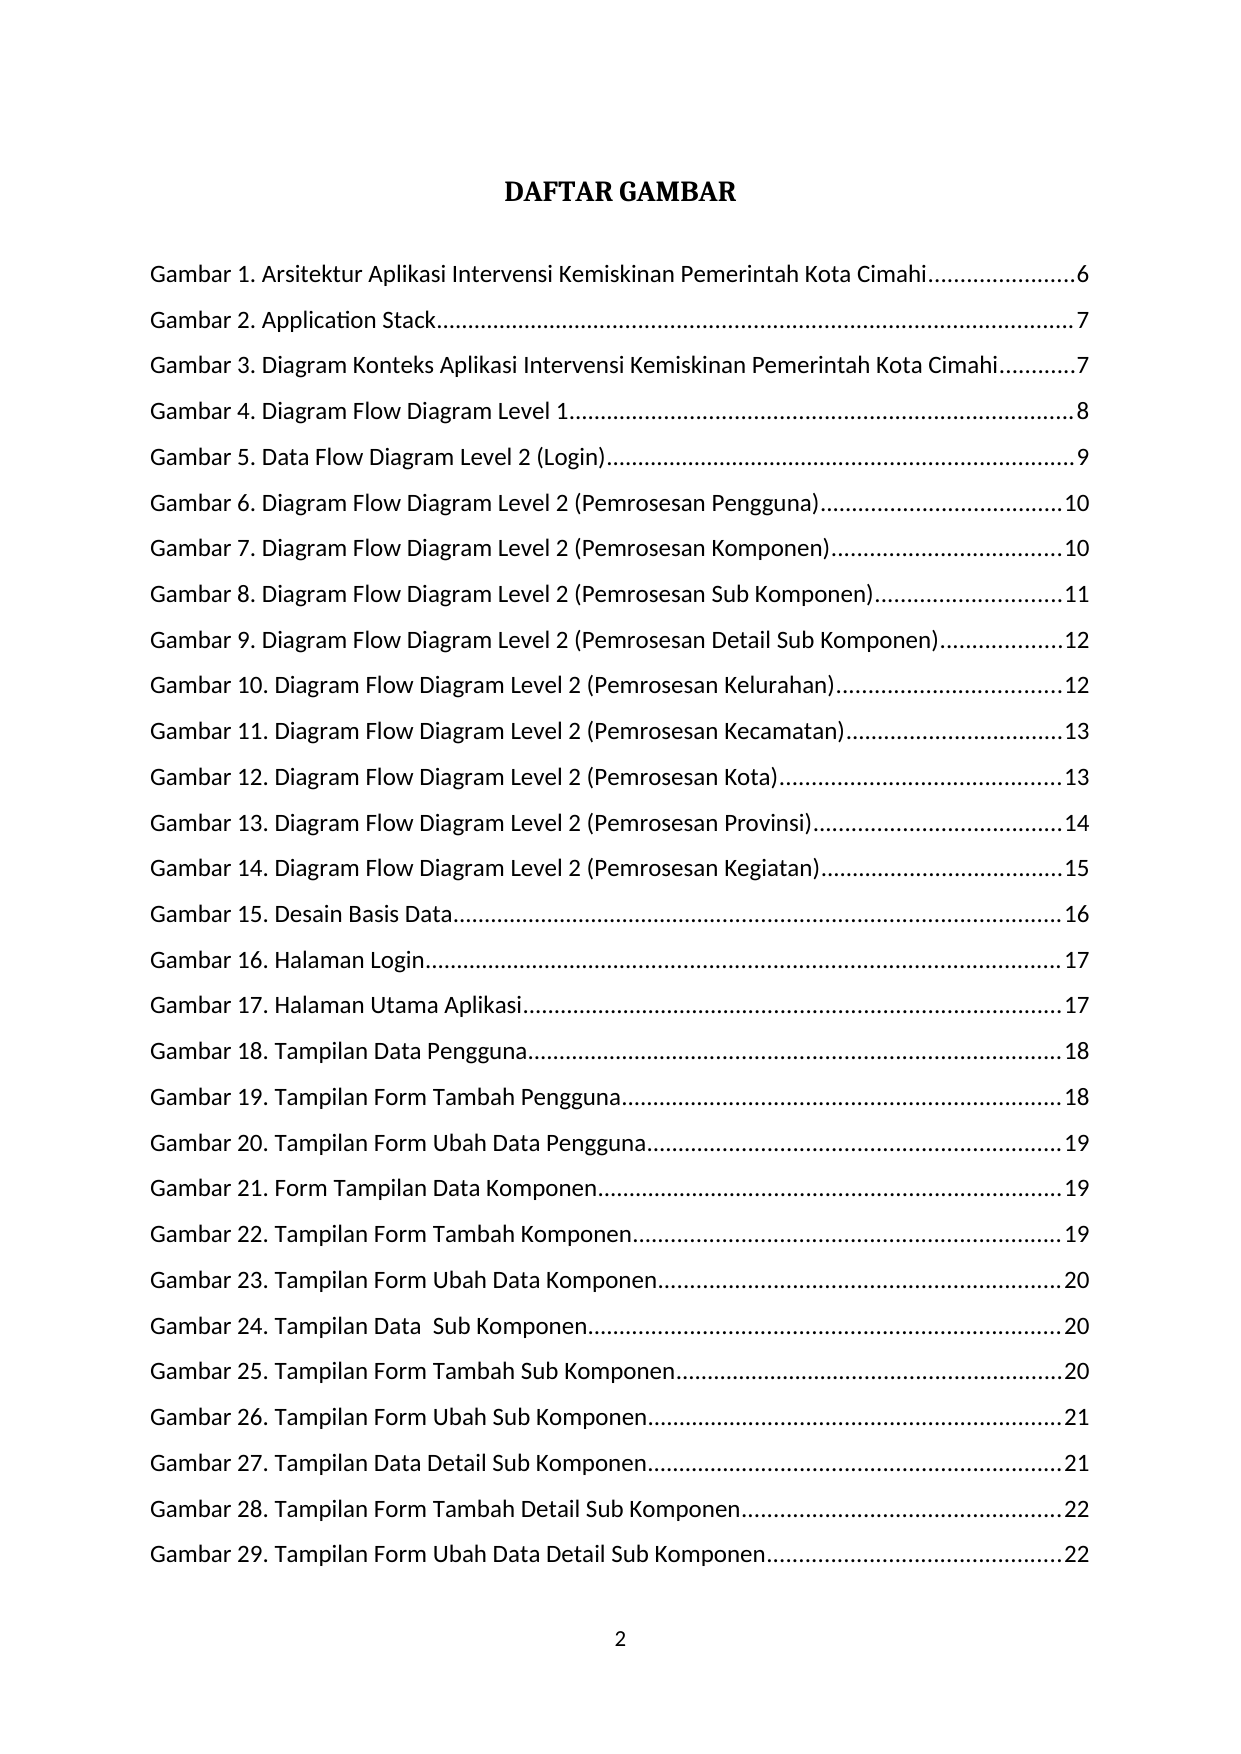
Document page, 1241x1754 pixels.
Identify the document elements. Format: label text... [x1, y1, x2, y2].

text Gambar 29. Tampilan Form Ubah Data Detail Sub Komponen 22 [150, 1538, 1090, 1569]
text Gambar 22. Tampilan Form Tambah Komponen 19 [150, 1218, 1090, 1249]
text Gambar 5. Data Flow Diagram Level 2 (Login) 9 [150, 441, 1090, 471]
text Gambar 1. Arsitektur Aplikasi Intervensi Kemiskinan Pemerintah Kota Cimahi 6 [150, 258, 1090, 288]
text Gambar 11. Diagram Flow Diagram Level 2 (Pemrosesan Kecamatan) 13 [150, 715, 1090, 746]
text Gambar 17. Halaman Utama Aplikasi 17 [150, 990, 1090, 1020]
text Gambar 4. Diagram Flow Diagram Level 1 8 [150, 395, 1090, 426]
text Gambar 12. Diagram Flow Diagram Level 2 (Pemrosesan Kota) 13 [150, 761, 1090, 792]
text Gambar 3. Diagram Konteks Aplikasi Intervensi Kemiskinan Pemerintah Kota Cimahi 7 [150, 349, 1090, 380]
text Gambar 19. Tampilan Form Tambah Pengguna 18 [150, 1081, 1090, 1112]
text Gambar 25. Tampilan Form Tambah Sub Komponen 20 [150, 1356, 1090, 1386]
text Gambar 8. Diagram Flow Diagram Level 2 (Pemrosesan Sub Komponen) 11 [150, 578, 1090, 609]
text Gambar 9. Diagram Flow Diagram Level 2 (Pemrosesan Detail Sub Komponen) 12 [150, 624, 1090, 654]
text Gambar 21. Form Tampilan Data Komponen 19 [150, 1173, 1090, 1203]
text Gambar 18. Tampilan Data Pengguna 18 [150, 1035, 1090, 1066]
text Gambar 15. Desain Basis Data 16 [150, 898, 1090, 929]
text Gambar 6. Diagram Flow Diagram Level 2 (Pemrosesan Pengguna) 10 [150, 487, 1090, 517]
text Gambar 7. Diagram Flow Diagram Level 2 (Pemrosesan Komponen) 10 [150, 532, 1090, 563]
text Gambar 16. Halaman Login 17 [150, 944, 1090, 974]
text Gambar 2. Application Stack 7 [150, 304, 1090, 334]
text Gambar 14. Diagram Flow Diagram Level 2 (Pemrosesan Kegiatan) 15 [150, 852, 1090, 883]
text Gambar 13. Diagram Flow Diagram Level 2 (Pemrosesan Provinsi) 14 [150, 807, 1090, 837]
text Gambar 20. Tampilan Form Ubah Data Pengguna 19 [150, 1127, 1090, 1157]
text Gambar 28. Tampilan Form Tambah Detail Sub Komponen 22 [150, 1493, 1090, 1523]
text Gambar 10. Diagram Flow Diagram Level 2 (Pemrosesan Kelurahan) 12 [150, 669, 1090, 700]
subtitle DAFTAR GAMBAR [150, 175, 1090, 208]
text Gambar 24. Tampilan Data Sub Komponen 20 [150, 1310, 1090, 1340]
text Gambar 27. Tampilan Data Detail Sub Komponen 21 [150, 1447, 1090, 1477]
text Gambar 23. Tampilan Form Ubah Data Komponen 20 [150, 1264, 1090, 1294]
text Gambar 26. Tampilan Form Ubah Sub Komponen 21 [150, 1401, 1090, 1432]
